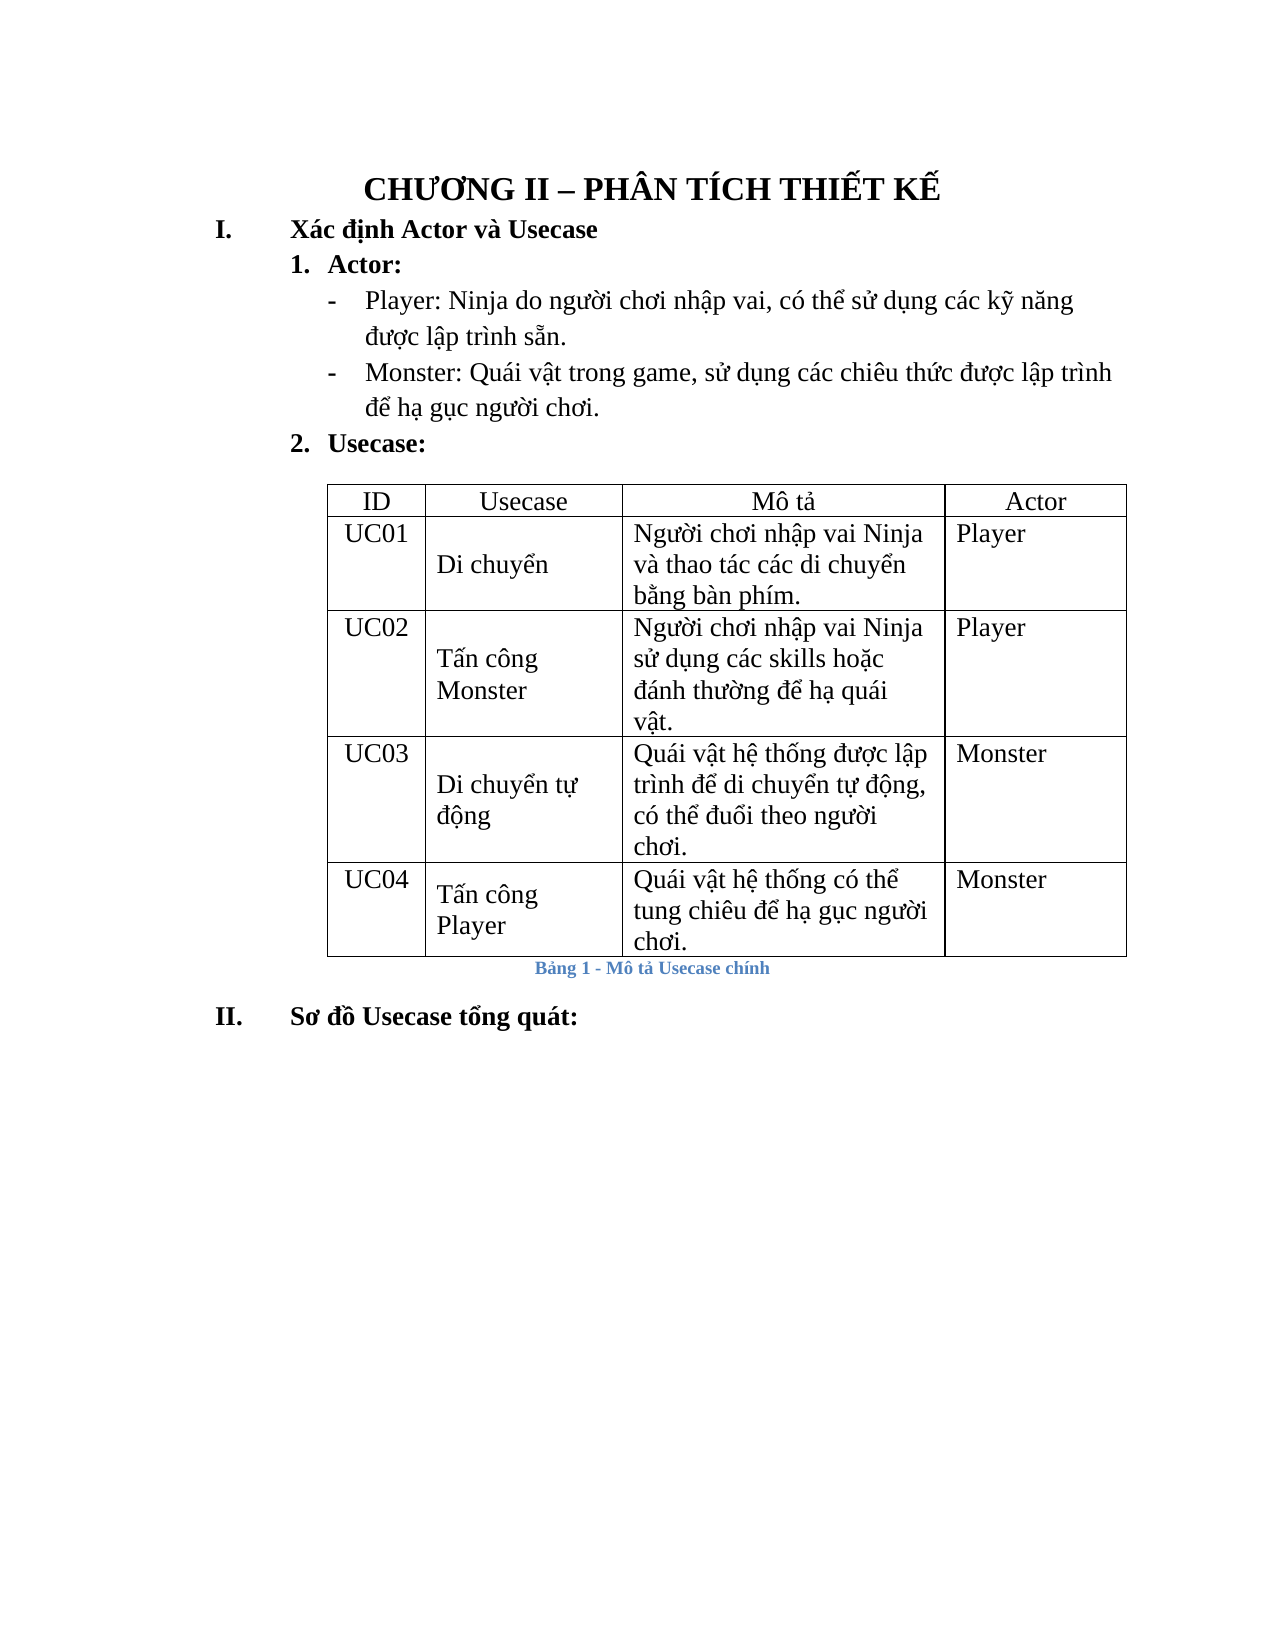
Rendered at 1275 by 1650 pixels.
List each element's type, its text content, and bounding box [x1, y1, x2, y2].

table_cell Quái vật hệ thống có thể tung chiêu để hạ gục người chơi. [623, 863, 944, 956]
table_cell Quái vật hệ thống được lập trình để di chuyển tự động, có thể đuổi theo người chơi. [623, 737, 944, 862]
list Player: Ninja do người chơi nhập vai, có thể sử dụng các kỹ năng được lập trình sẵn. [327, 284, 1127, 351]
table_cell Monster [946, 863, 1126, 956]
table_cell UC03 [328, 737, 425, 862]
table_header Mô tả [623, 485, 944, 516]
list Usecase: [290, 427, 1127, 458]
table_cell Người chơi nhập vai Ninja sử dụng các skills hoặc đánh thường để hạ quái vật. [623, 611, 944, 736]
table_cell Player [946, 611, 1126, 736]
table_cell Di chuyển [426, 517, 622, 610]
table_cell Người chơi nhập vai Ninja và thao tác các di chuyển bằng bàn phím. [623, 517, 944, 610]
table_cell Di chuyển tự động [426, 737, 622, 862]
subtitle CHƯƠNG II – PHÂN TÍCH THIẾT KẾ [177, 169, 1127, 207]
table_header Usecase [426, 485, 622, 516]
table_cell Tấn công Monster [426, 611, 622, 736]
table_cell Player [946, 517, 1126, 610]
table_cell UC01 [328, 517, 425, 610]
text Bảng 1 - Mô tả Usecase chính [177, 957, 1127, 979]
table_cell Tấn công Player [426, 863, 622, 956]
list Sơ đồ Usecase tổng quát: [215, 999, 1127, 1031]
table_header Actor [946, 485, 1126, 516]
table_cell Monster [946, 737, 1126, 862]
table_cell UC02 [328, 611, 425, 736]
list Monster: Quái vật trong game, sử dụng các chiêu thức được lập trình để hạ gục người chơi. [327, 356, 1127, 423]
list Actor: [290, 248, 1127, 280]
table_cell UC04 [328, 863, 425, 956]
list Xác định Actor và Usecase [215, 213, 1127, 244]
table_header ID [328, 485, 425, 516]
